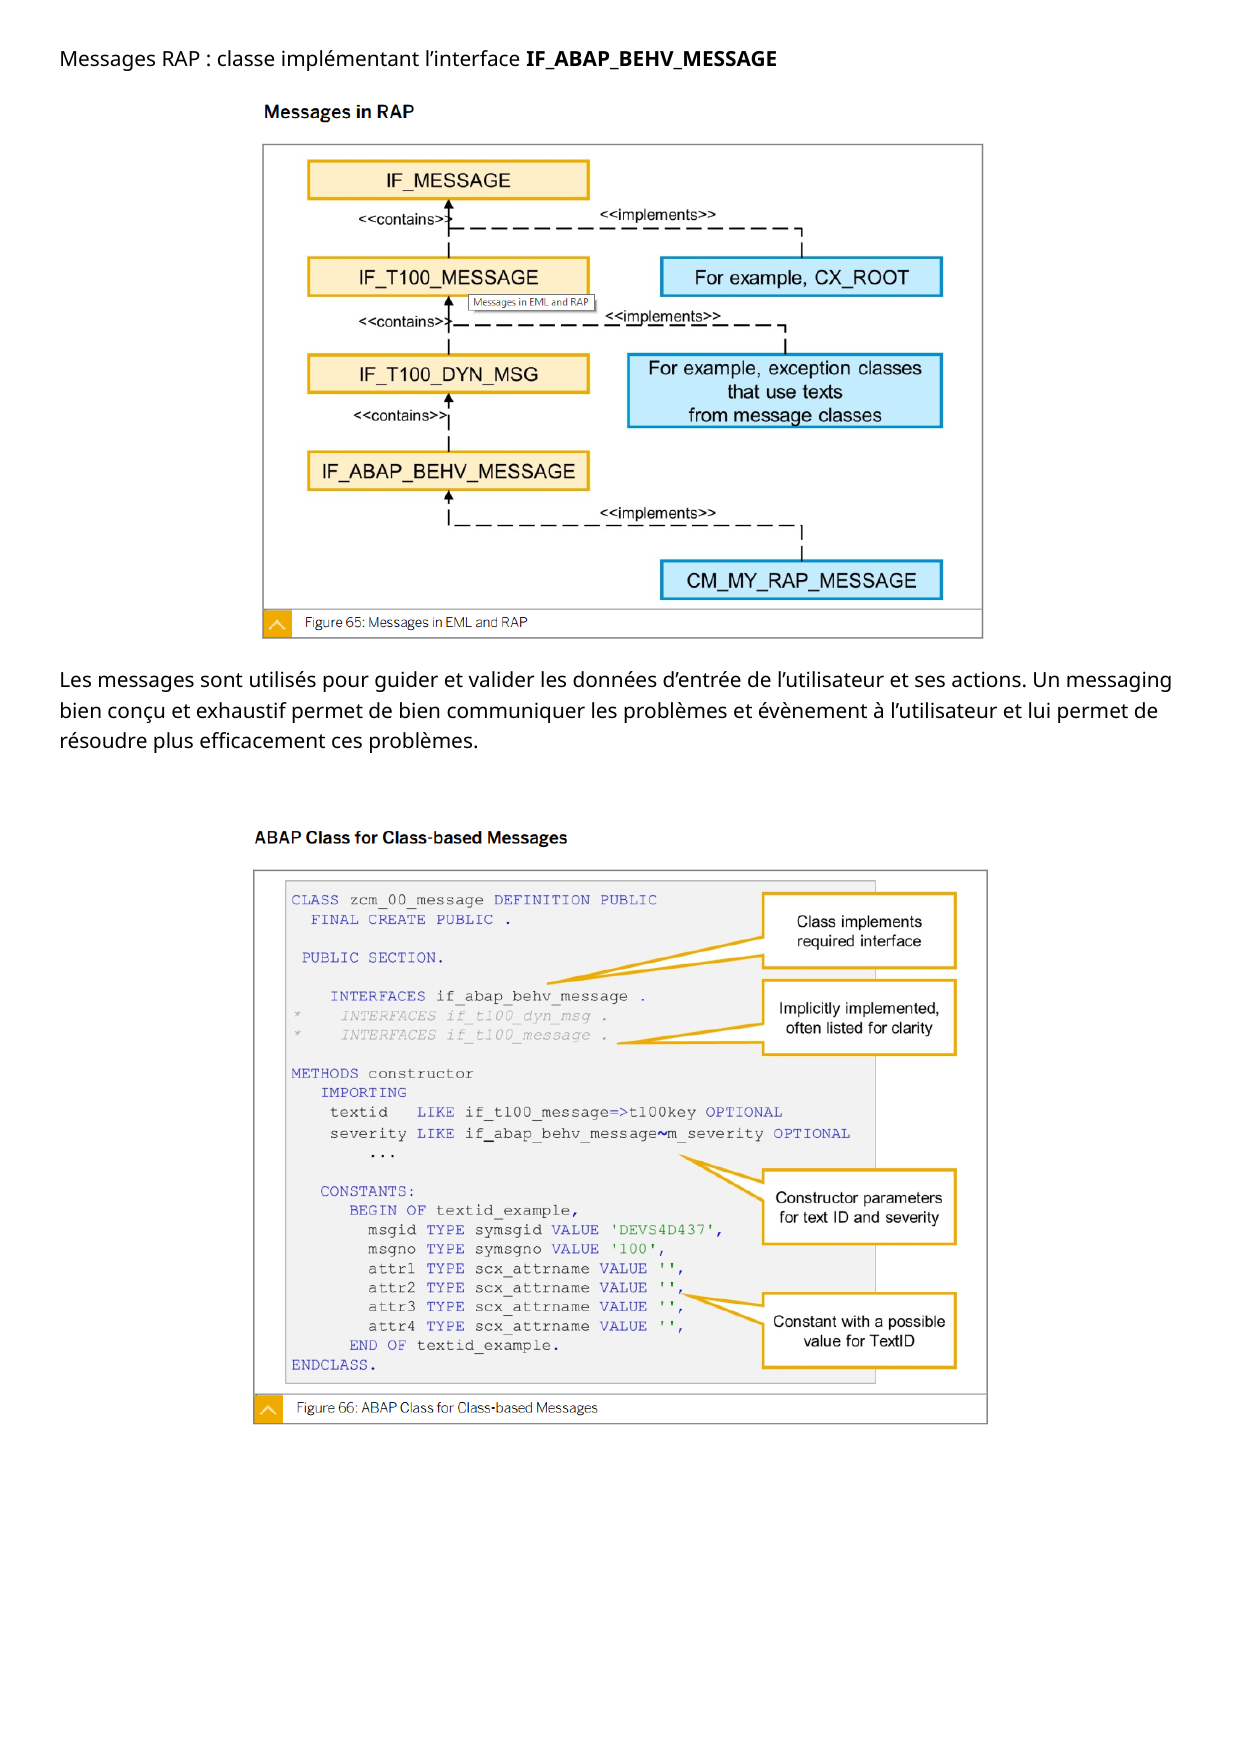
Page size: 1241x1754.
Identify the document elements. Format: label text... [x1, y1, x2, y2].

text Messages RAP : classe implémentant l’interface IF_ABAP_BEHV_MESSAGE [59, 44, 1181, 73]
text Les messages sont utilisés pour guider et valider les données d’entrée de l’utilisateur et ses actions. Un messaging bien conçu et exhaustif permet de bien communiquer les problèmes et évènement à l’utilisateur et lui permet de résoudre plus efficacement ces problèmes. [59, 665, 1181, 755]
picture [245, 821, 995, 1430]
picture [250, 91, 990, 646]
